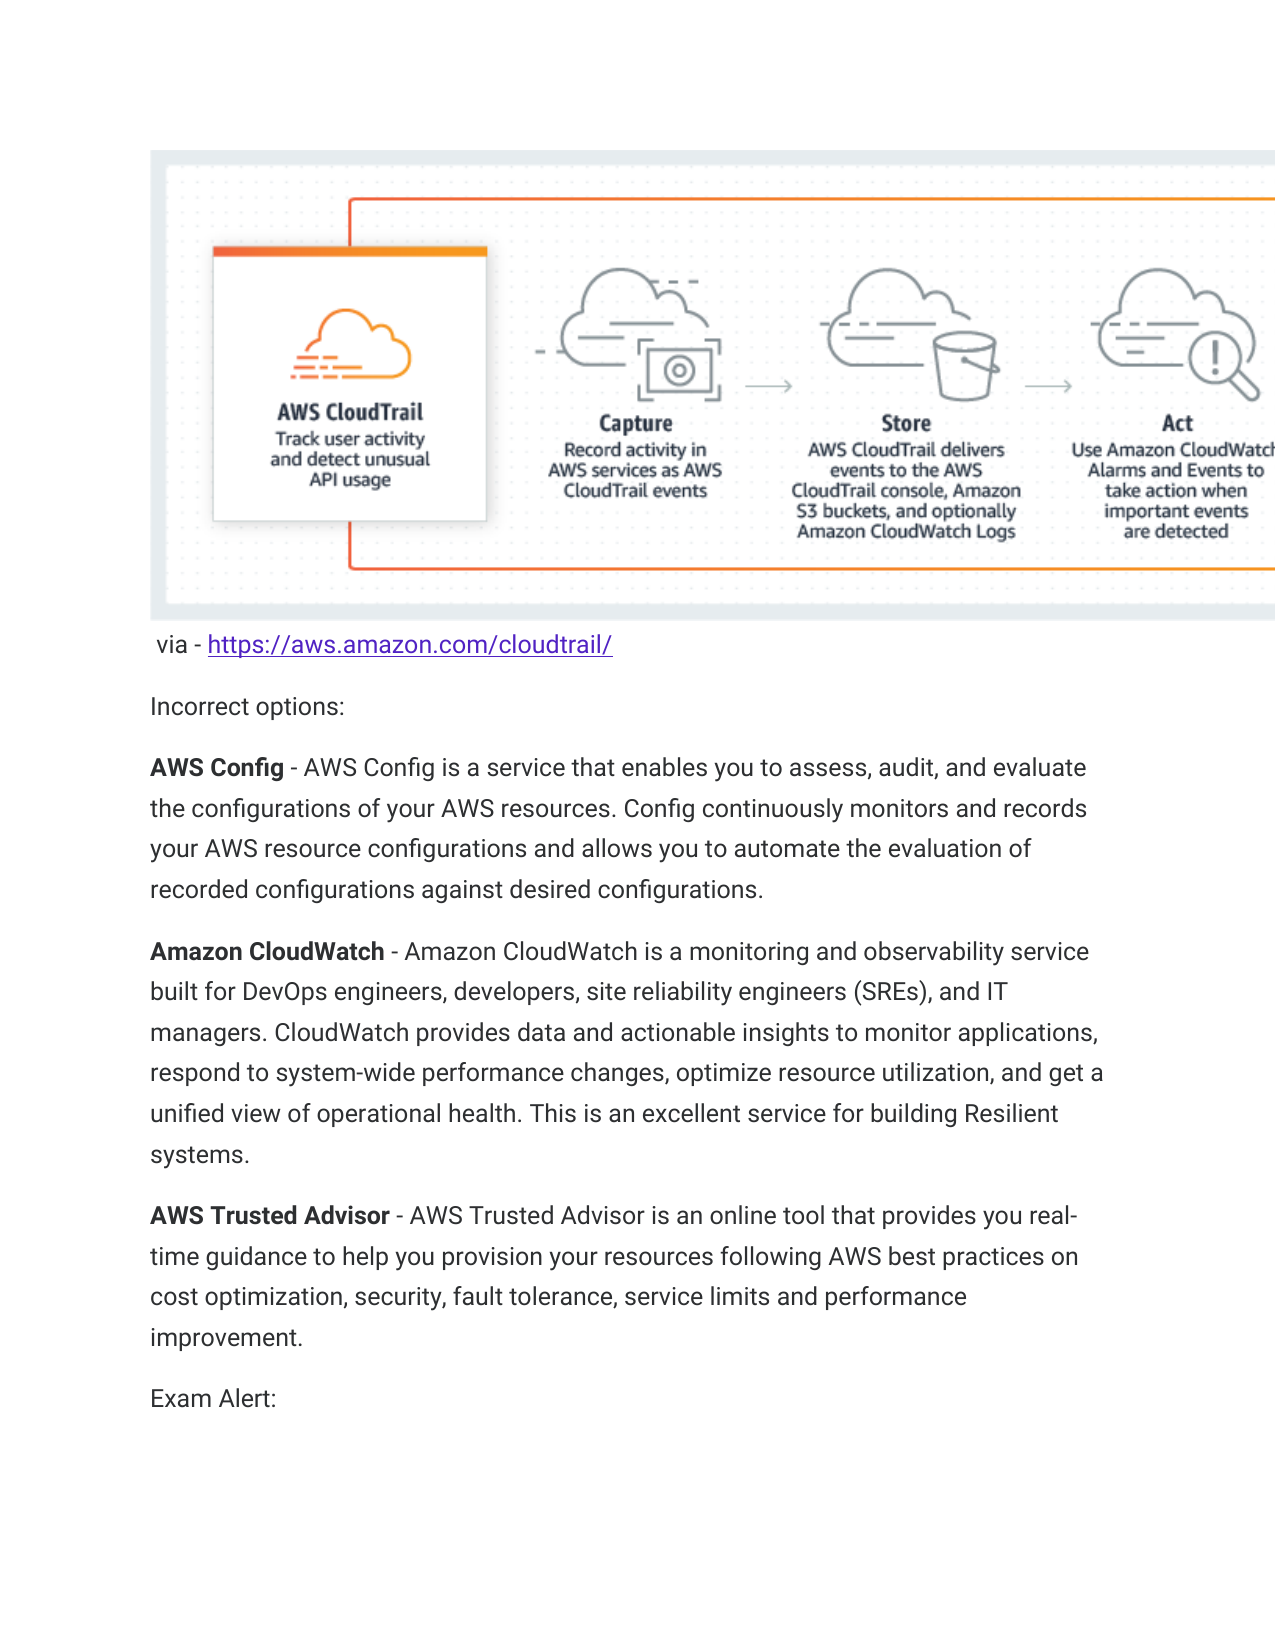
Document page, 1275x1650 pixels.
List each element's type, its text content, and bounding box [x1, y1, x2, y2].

text Incorrect options: [150, 692, 1125, 721]
text Amazon CloudWatch - Amazon CloudWatch is a monitoring and observability service built for DevOps engineers, developers, site reliability engineers (SREs), and IT managers. CloudWatch provides data and actionable insights to monitor applications, respond to system-wide performance changes, optimize resource utilization, and get a unified view of operational health. This is an excellent service for building Resilient systems. [150, 937, 1125, 1169]
text AWS Trusted Advisor - AWS Trusted Advisor is an online tool that provides you real-time guidance to help you provision your resources following AWS best practices on cost optimization, security, fault tolerance, service limits and performance improvement. [150, 1201, 1125, 1352]
text Exam Alert: [150, 1385, 1125, 1414]
text AWS Config - AWS Config is a service that enables you to assess, audit, and evaluate the configurations of your AWS resources. Config continuously monitors and records your AWS resource configurations and allows you to automate the evaluation of recorded configurations against desired configurations. [150, 753, 1125, 904]
picture [150, 150, 1275, 621]
text via - https://aws.amazon.com/cloudtrail/ [150, 631, 1125, 660]
